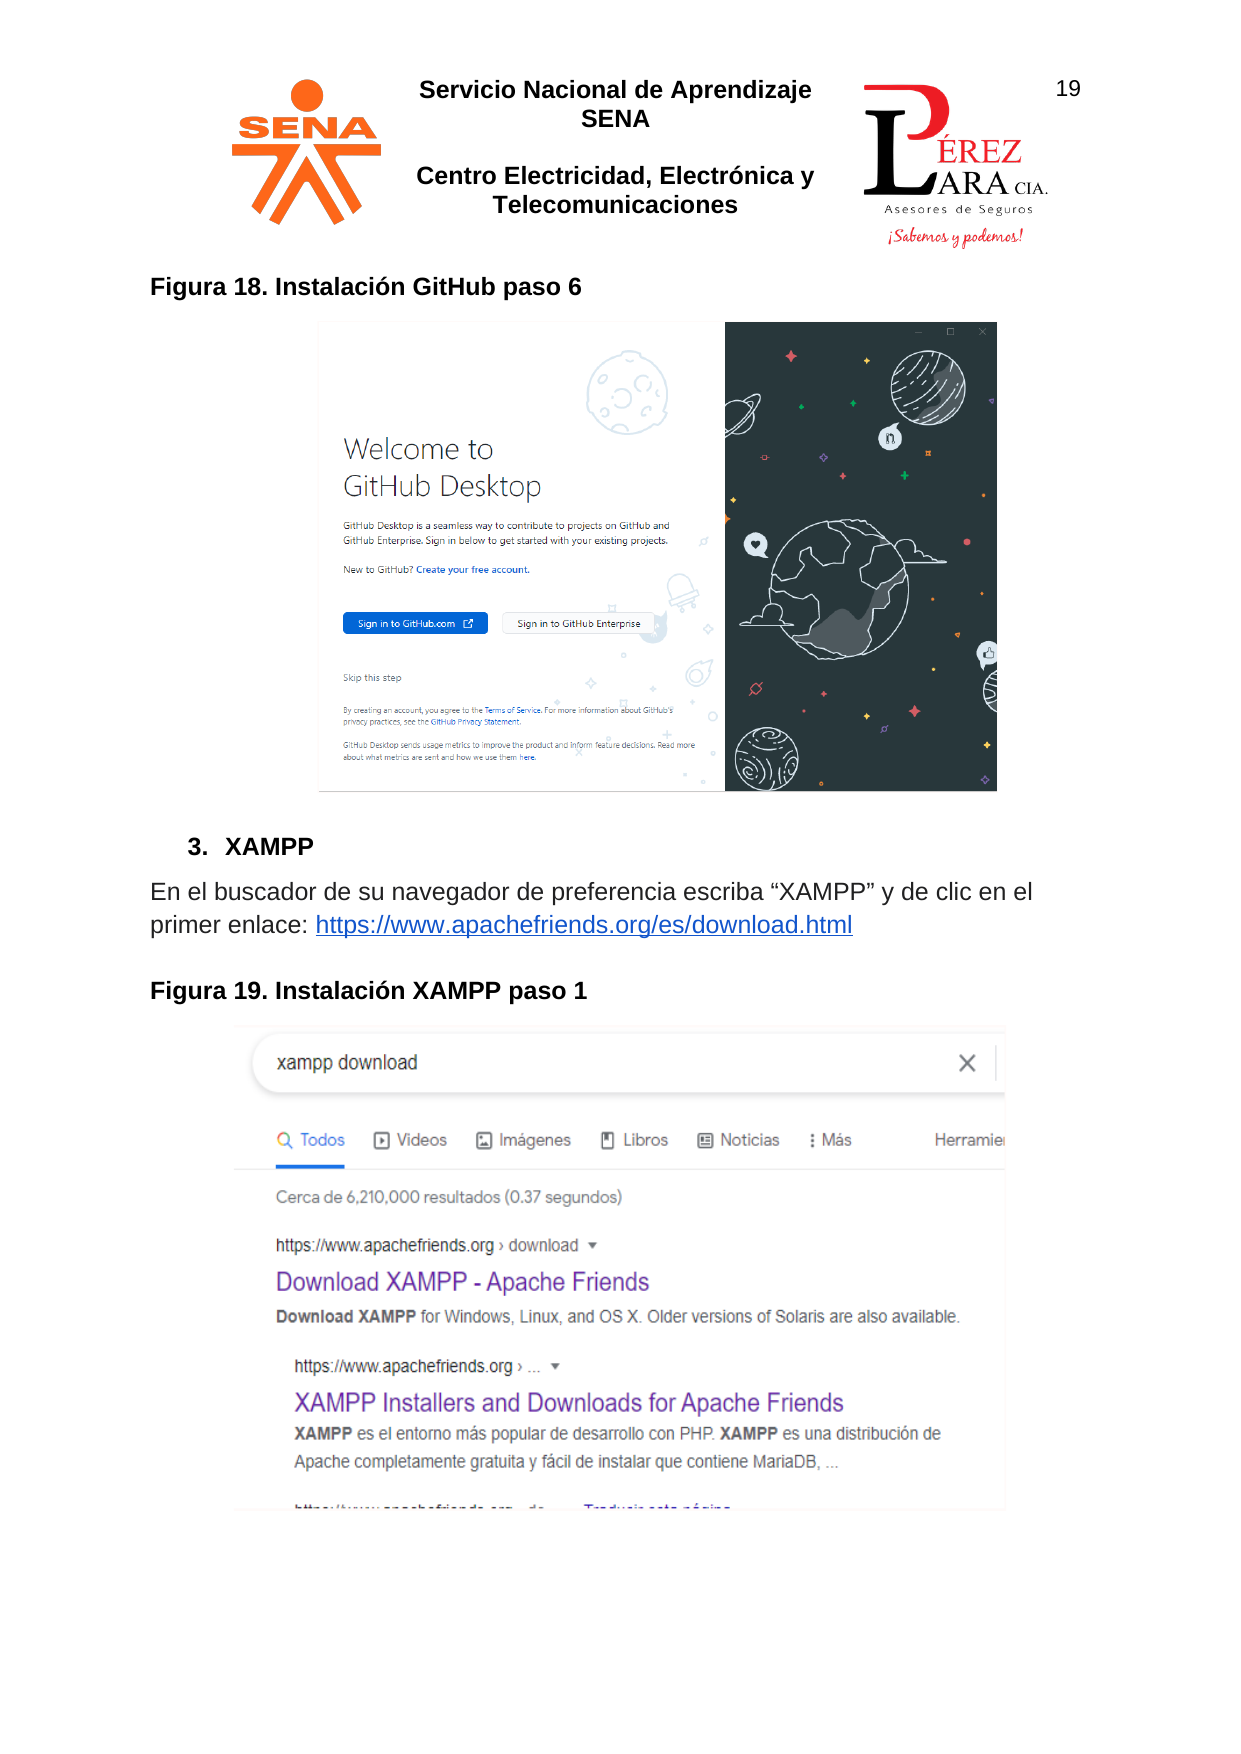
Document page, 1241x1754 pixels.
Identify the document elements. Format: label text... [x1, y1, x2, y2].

text En el buscador de su navegador de preferencia escriba “XAMPP” y de clic en el primer enlace: https://www.apachefriends.org/es/download.html [150, 877, 1090, 939]
subtitle XAMPP [187, 832, 1090, 860]
picture [857, 75, 1052, 264]
picture [233, 1025, 1007, 1511]
text Figura 19. Instalación XAMPP paso 1 [150, 976, 1090, 1005]
picture [317, 321, 998, 793]
picture [231, 79, 382, 226]
text Figura 18. Instalación GitHub paso 6 [150, 271, 1090, 300]
